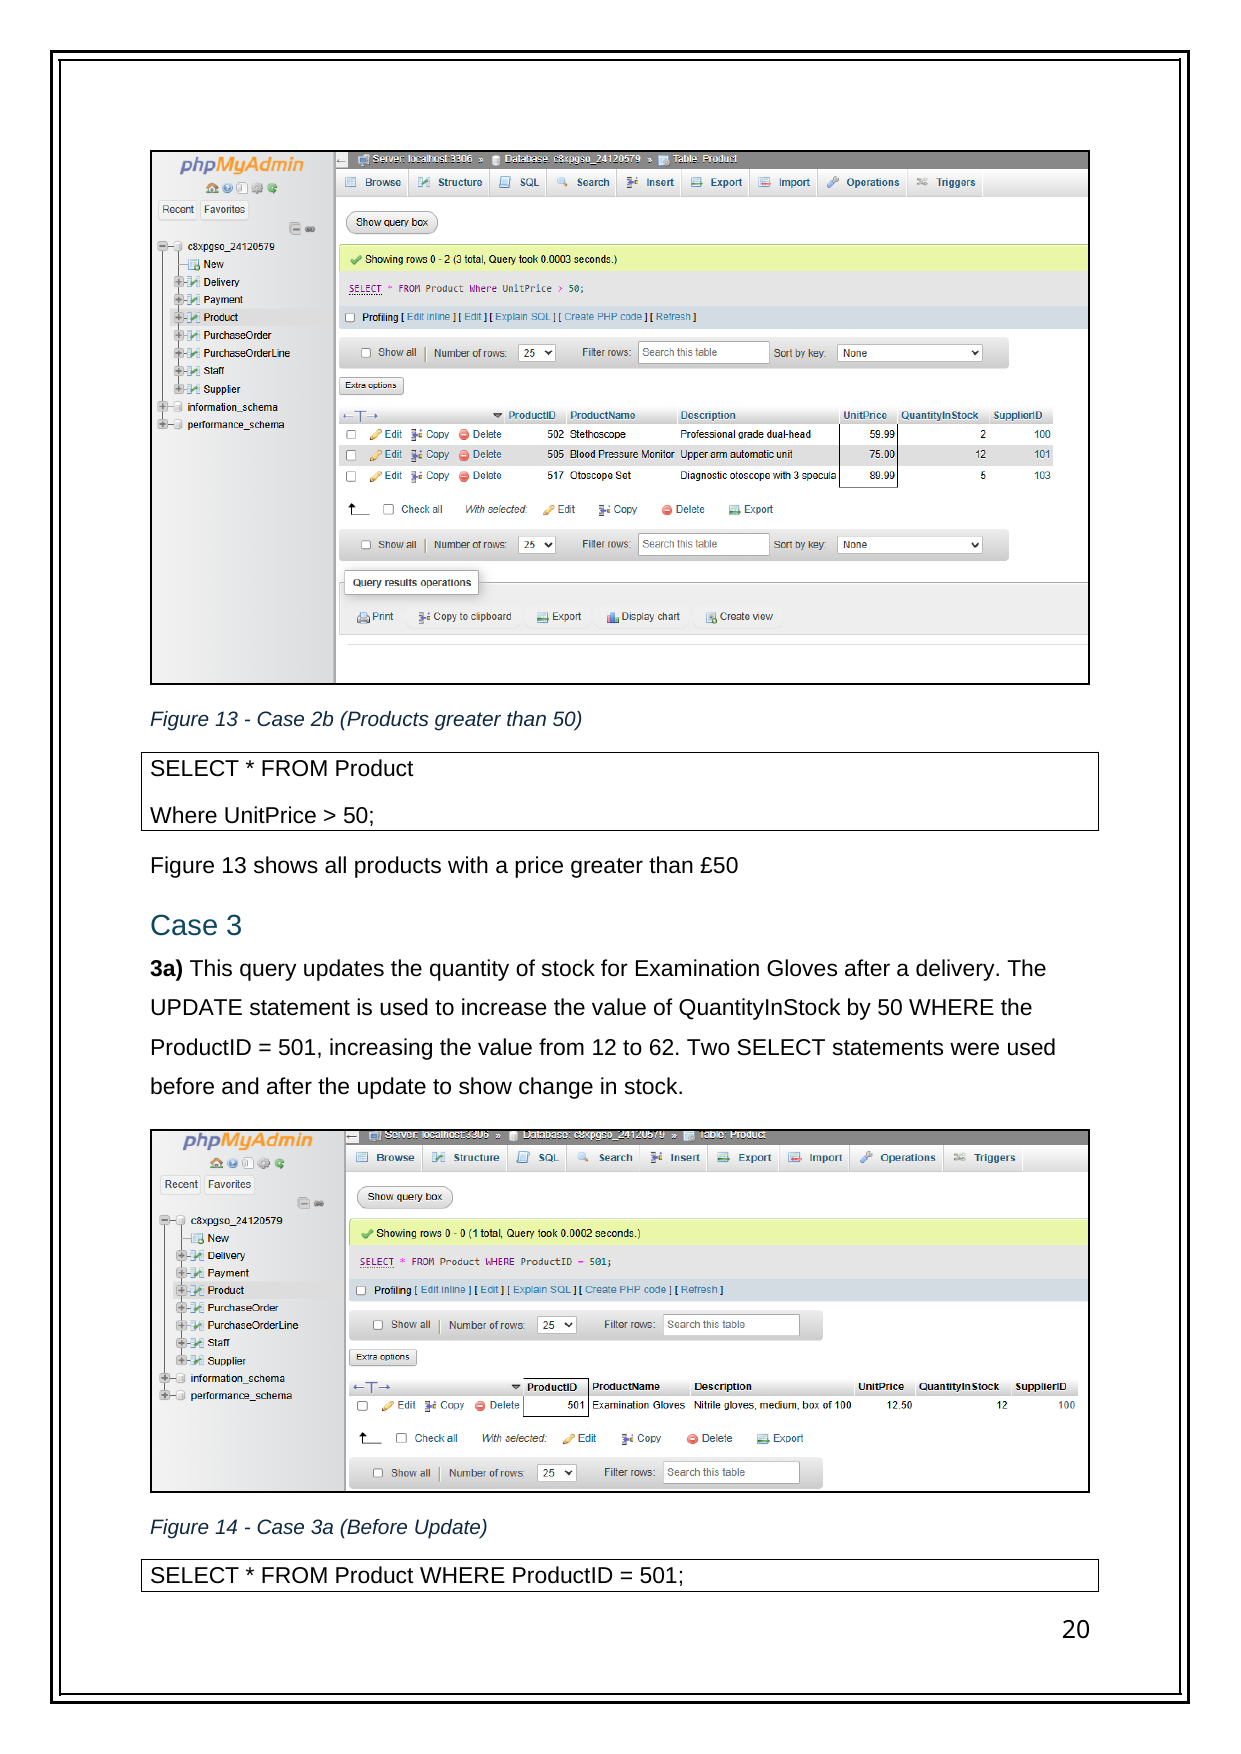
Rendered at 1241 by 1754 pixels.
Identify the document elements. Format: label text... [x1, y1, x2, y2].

subtitle Case 3 [150, 908, 1090, 941]
text 3a) This query updates the quantity of stock for Examination Gloves after a delivery. The UPDATE statement is used to increase the value of QuantityInStock by 50 WHERE the ProductID = 501, increasing the value from 12 to 62. Two SELECT statements were used before and after the update to show change in stock. [150, 955, 1090, 1099]
text Figure 14 - Case 3a (Before Update) [150, 1514, 1090, 1538]
picture [152, 152, 1088, 683]
text Figure 13 shows all products with a price greater than £50 [150, 852, 1090, 878]
text SELECT * FROM Product WHERE ProductID = 501; [142, 1560, 1098, 1591]
text Where UnitPrice > 50; [142, 798, 1098, 830]
picture [152, 1131, 1088, 1491]
text Figure 13 - Case 2b (Products greater than 50) [150, 707, 1090, 731]
text SELECT * FROM Product [142, 753, 1098, 781]
